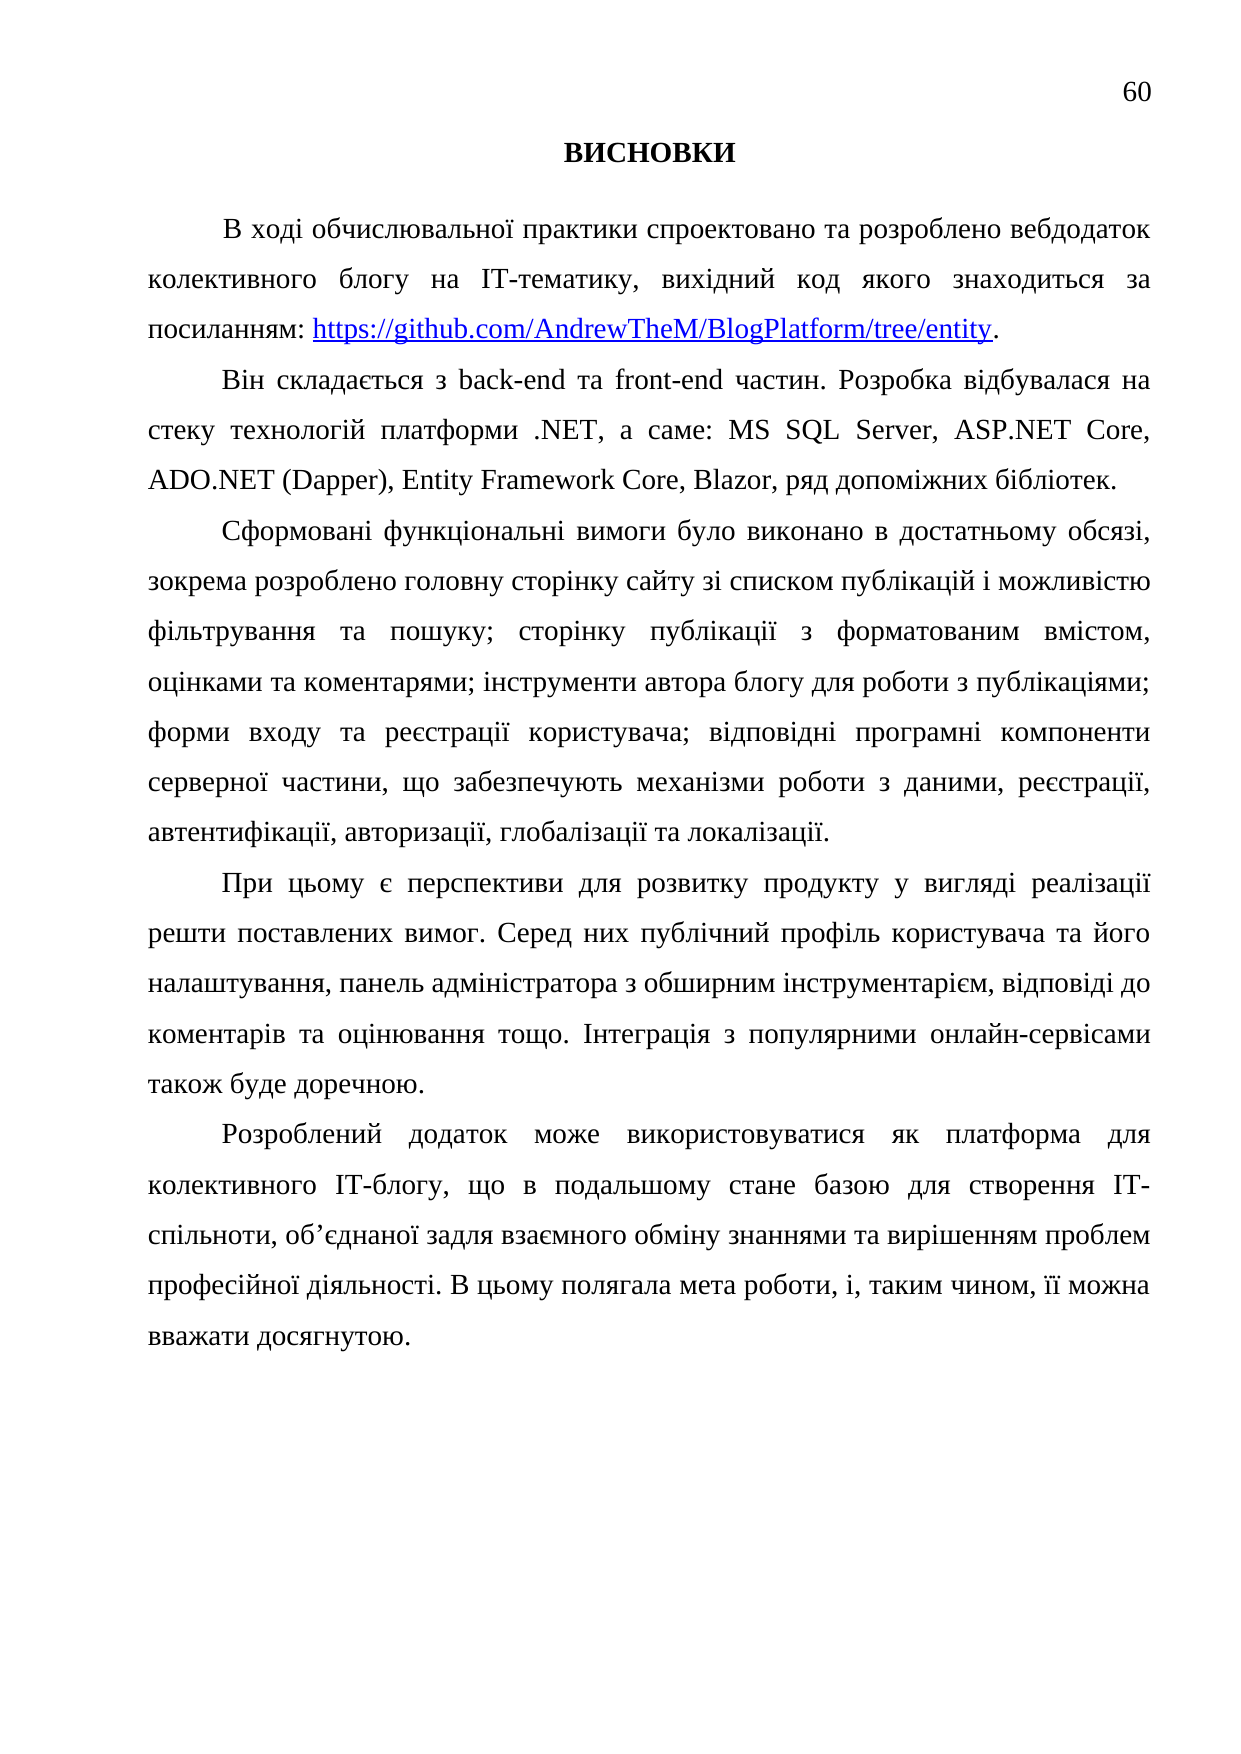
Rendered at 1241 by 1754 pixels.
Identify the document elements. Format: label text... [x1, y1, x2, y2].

text При цьому є перспективи для розвитку продукту у вигляді реалізації решти поставлених вимог. Серед них публічний профіль користувача та його налаштування, панель адміністратора з обширним інструментарієм, відповіді до коментарів та оцінювання тощо. Інтеграція з популярними онлайн-сервісами також буде доречною. [148, 865, 1152, 1100]
text В ході обчислювальної практики спроектовано та розроблено вебдодаток колективного блогу на IT-тематику, вихідний код якого знаходиться за посиланням: https://github.com/AndrewTheM/BlogPlatform/tree/entity. [148, 211, 1152, 345]
text Розроблений додаток може використовуватися як платформа для колективного ІТ-блогу, що в подальшому стане базою для створення ІТ-спільноти, об’єднаної задля взаємного обміну знаннями та вирішенням проблем професійної діяльності. В цьому полягала мета роботи, і, таким чином, її можна вважати досягнутою. [148, 1116, 1152, 1351]
text Він складається з back-end та front-end частин. Розробка відбувалася на стеку технологій платформи .NET, а саме: MS SQL Server, ASP.NET Core, ADO.NET (Dapper), Entity Framework Core, Blazor, ряд допоміжних бібліотек. [148, 362, 1152, 496]
subtitle ВИСНОВКИ [148, 135, 1152, 169]
text Сформовані функціональні вимоги було виконано в достатньому обсязі, зокрема розроблено головну сторінку сайту зі списком публікацій і можливістю фільтрування та пошуку; сторінку публікації з форматованим вмістом, оцінками та коментарями; інструменти автора блогу для роботи з публікаціями; форми входу та реєстрації користувача; відповідні програмні компоненти серверної частини, що забезпечують механізми роботи з даними, реєстрації, автентифікації, авторизації, глобалізації та локалізації. [148, 513, 1152, 848]
